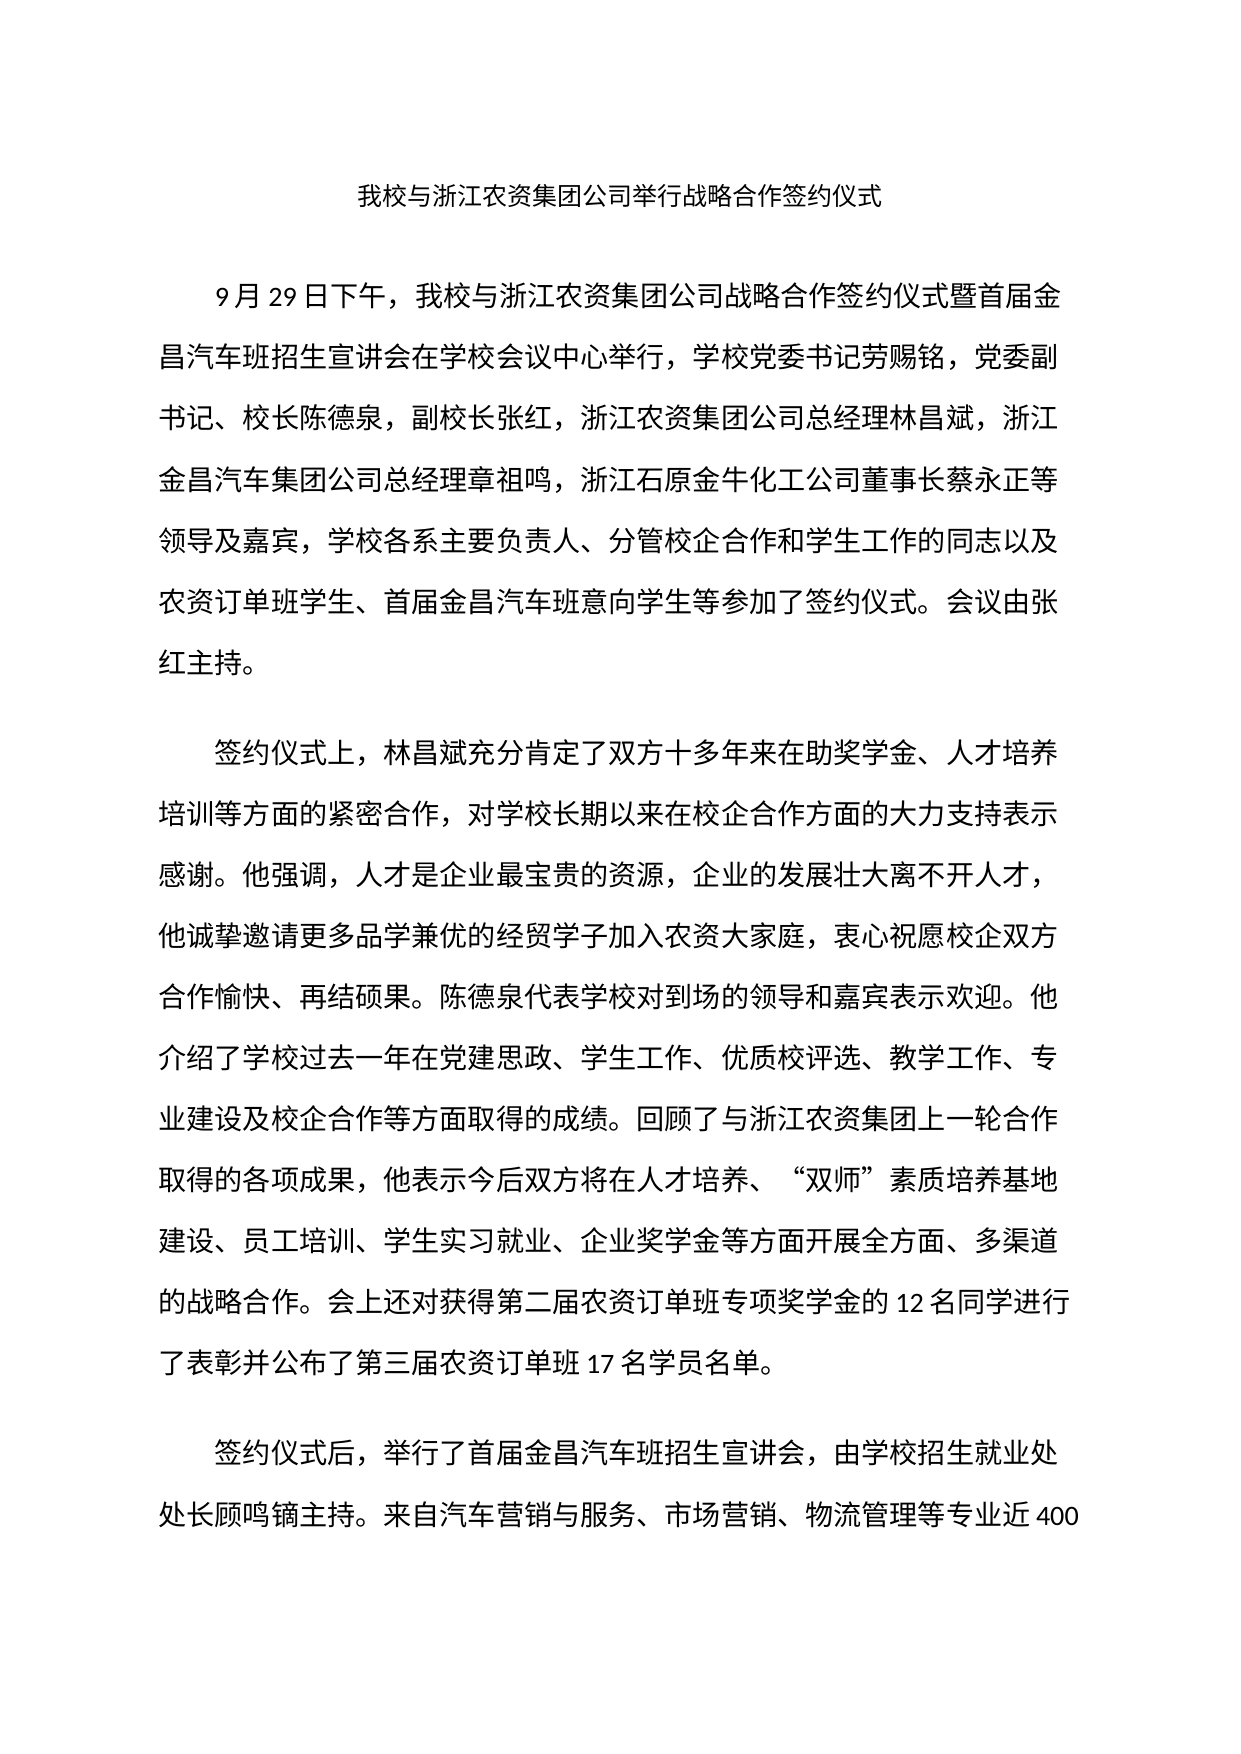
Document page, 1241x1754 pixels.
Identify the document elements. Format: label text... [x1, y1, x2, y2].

text 我校与浙江农资集团公司举行战略合作签约仪式 [158, 162, 1082, 227]
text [158, 1431, 1082, 1533]
text 签约仪式上，林昌斌充分肯定了双方十多年来在助奖学金、人才培养培训等方面的紧密合作，对学校长期以来在校企合作方面的大力支持表示感谢。他强调，人才是企业最宝贵的资源，企业的发展壮大离不开人才，他诚挚邀请更多品学兼优的经贸学子加入农资大家庭，衷心祝愿校企双方合作愉快、再结硕果。陈德泉代表学校对到场的领导和嘉宾表示欢迎。他介绍了学校过去一年在党建思政、学生工作、优质校评选、教学工作、专业建设及校企合作等方面取得的成绩。回顾了与浙江农资集团上一轮合作取得的各项成果，他表示今后双方将在人才培养、“双师”素质培养基地建设、员工培训、学生实习就业、企业奖学金等方面开展全方面、多渠道的战略合作。会上还对获得第二届农资订单班专项奖学金的12名同学进行了表彰并公布了第三届农资订单班17名学员名单。 [158, 731, 1082, 1382]
text 9月29日下午，我校与浙江农资集团公司战略合作签约仪式暨首届金昌汽车班招生宣讲会在学校会议中心举行，学校党委书记劳赐铭，党委副书记、校长陈德泉，副校长张红，浙江农资集团公司总经理林昌斌，浙江金昌汽车集团公司总经理章祖鸣，浙江石原金牛化工公司董事长蔡永正等领导及嘉宾，学校各系主要负责人、分管校企合作和学生工作的同志以及农资订单班学生、首届金昌汽车班意向学生等参加了签约仪式。会议由张红主持。 [158, 274, 1082, 681]
